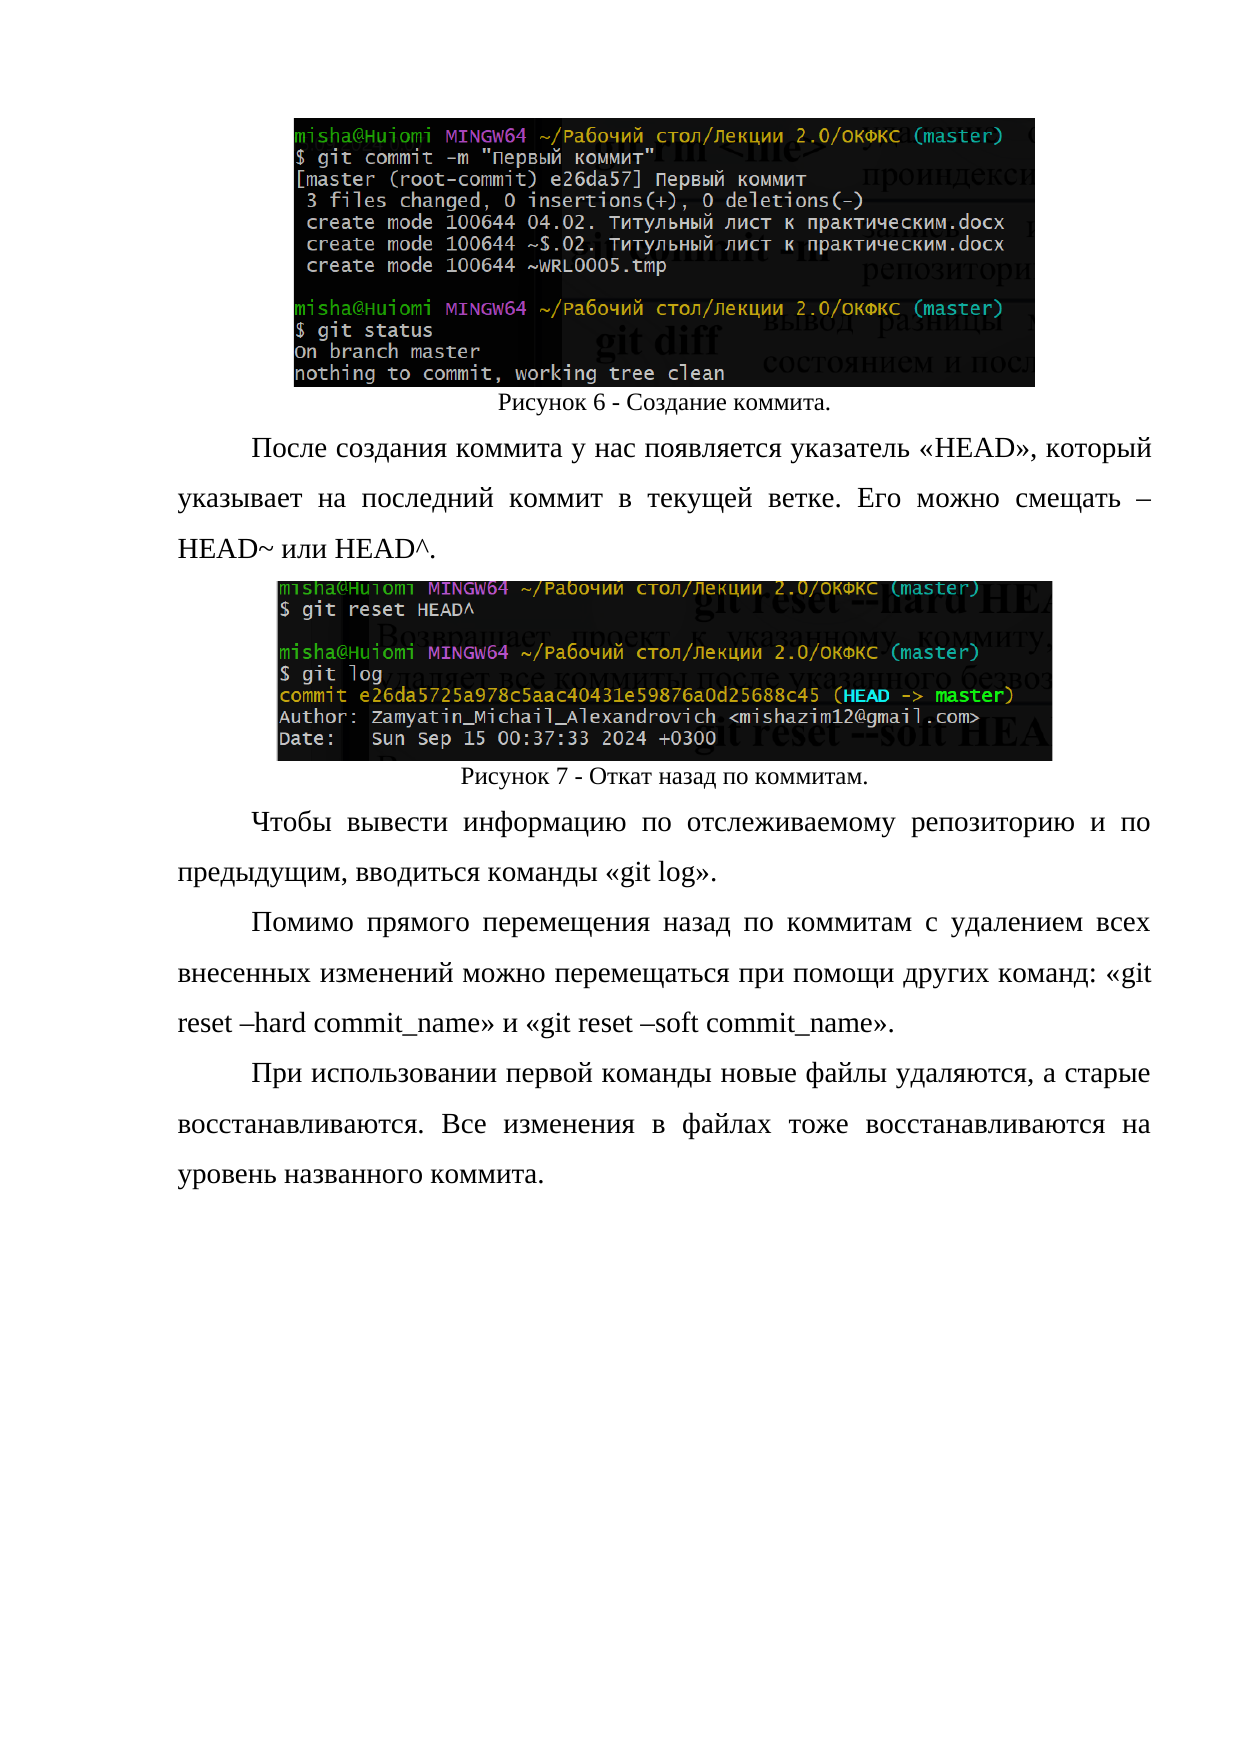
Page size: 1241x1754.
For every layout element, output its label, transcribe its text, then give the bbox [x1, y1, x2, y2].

text Рисунок 6 - Создание коммита. [177, 387, 1152, 416]
text Помимо прямого перемещения назад по коммитам с удалением всех внесенных изменений можно перемещаться при помощи других команд: «git reset –hard commit_name» и «git reset –soft commit_name». [177, 904, 1152, 1039]
text Рисунок 7 - Откат назад по коммитам. [177, 761, 1152, 789]
text Чтобы вывести информацию по отслеживаемому репозиторию и по предыдущим, вводиться команды «git log». [177, 804, 1152, 888]
text После создания коммита у нас появляется указатель «HEAD», который указывает на последний коммит в текущей ветке. Его можно смещать – HEAD~ или HEAD^. [177, 430, 1152, 564]
picture [293, 118, 1035, 387]
picture [276, 581, 1053, 761]
text При использовании первой команды новые файлы удаляются, а старые восстанавливаются. Все изменения в файлах тоже восстанавливаются на уровень названного коммита. [177, 1056, 1152, 1190]
